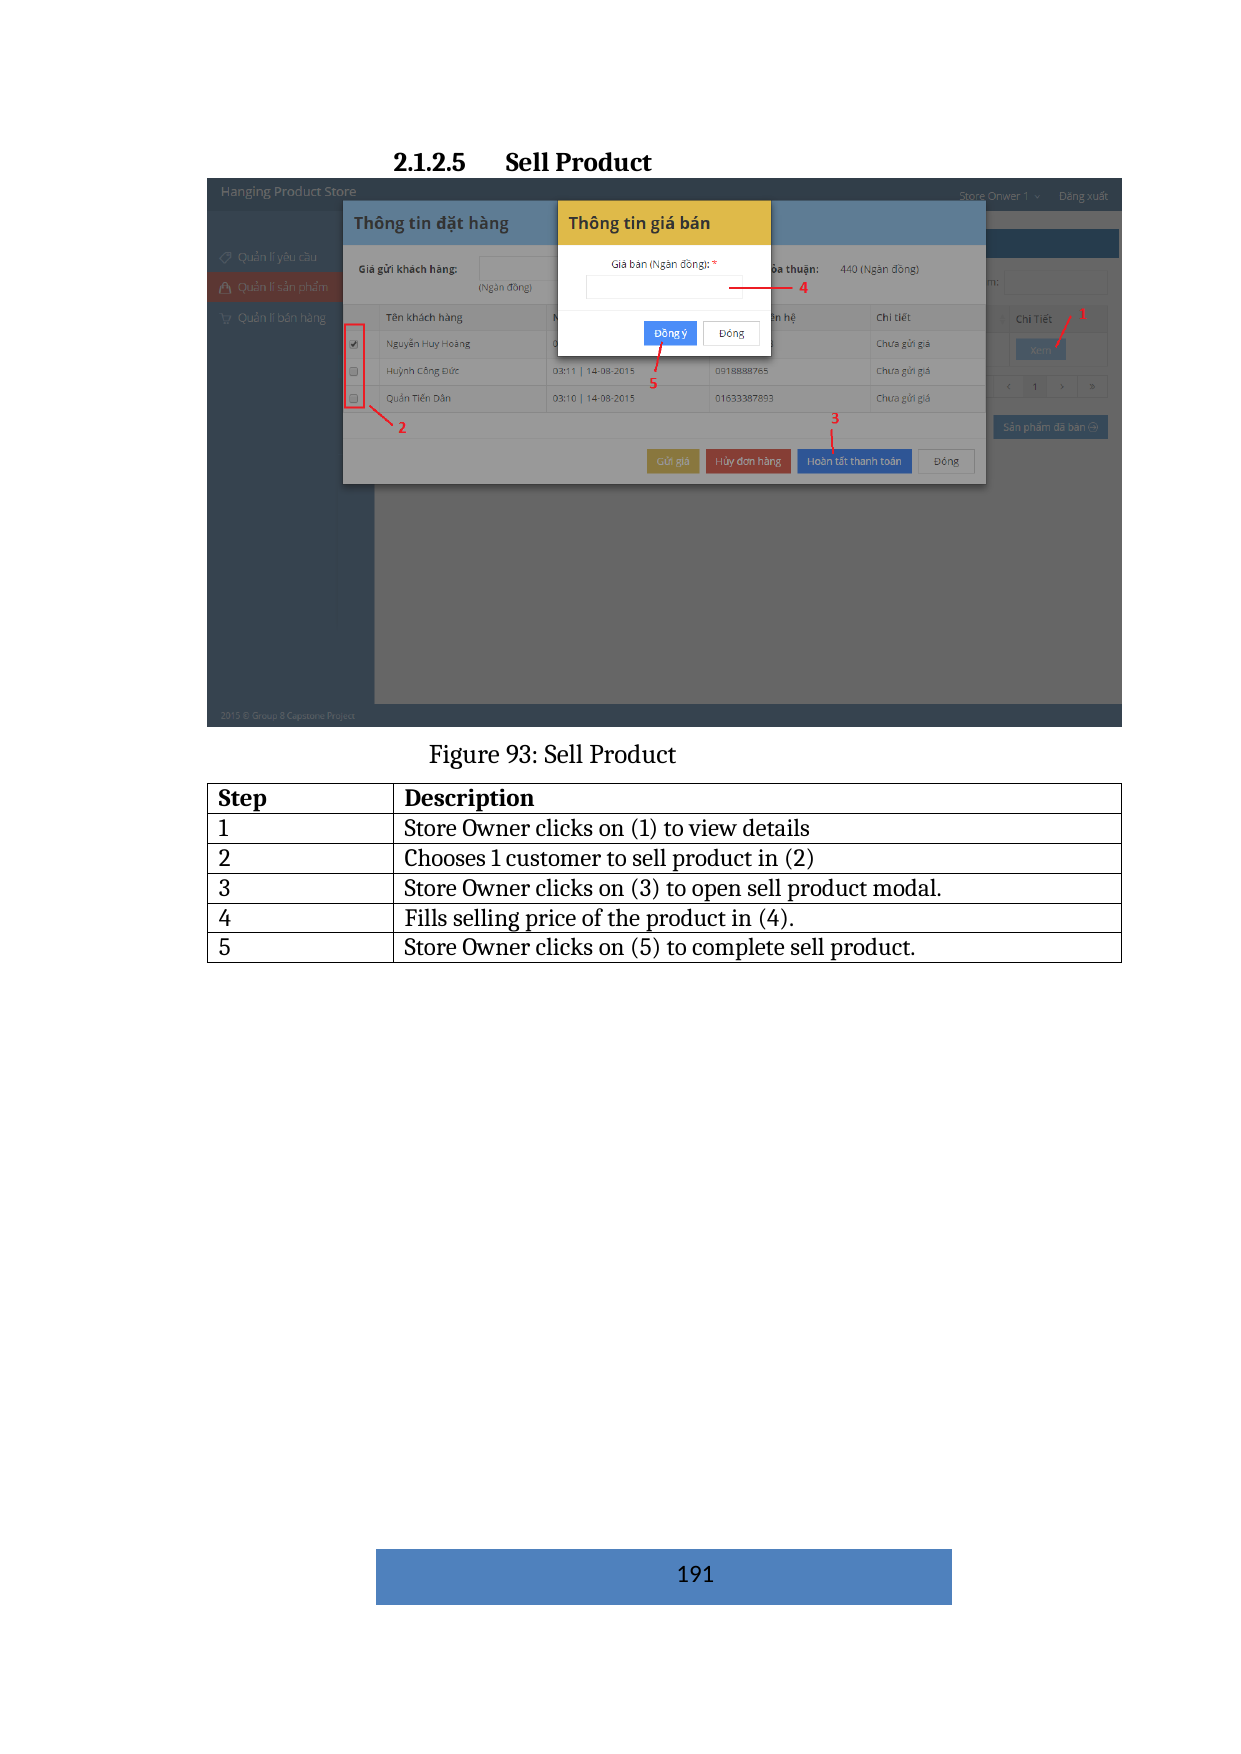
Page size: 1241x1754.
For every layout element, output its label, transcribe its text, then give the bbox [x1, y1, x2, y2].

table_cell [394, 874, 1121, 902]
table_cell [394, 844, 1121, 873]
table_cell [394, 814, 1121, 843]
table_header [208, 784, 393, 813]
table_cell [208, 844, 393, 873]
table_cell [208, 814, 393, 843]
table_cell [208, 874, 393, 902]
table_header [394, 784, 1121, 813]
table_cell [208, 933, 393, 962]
subtitle Sell Product [393, 147, 1122, 178]
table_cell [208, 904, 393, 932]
picture [207, 178, 1122, 727]
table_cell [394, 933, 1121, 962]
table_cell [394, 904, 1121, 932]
